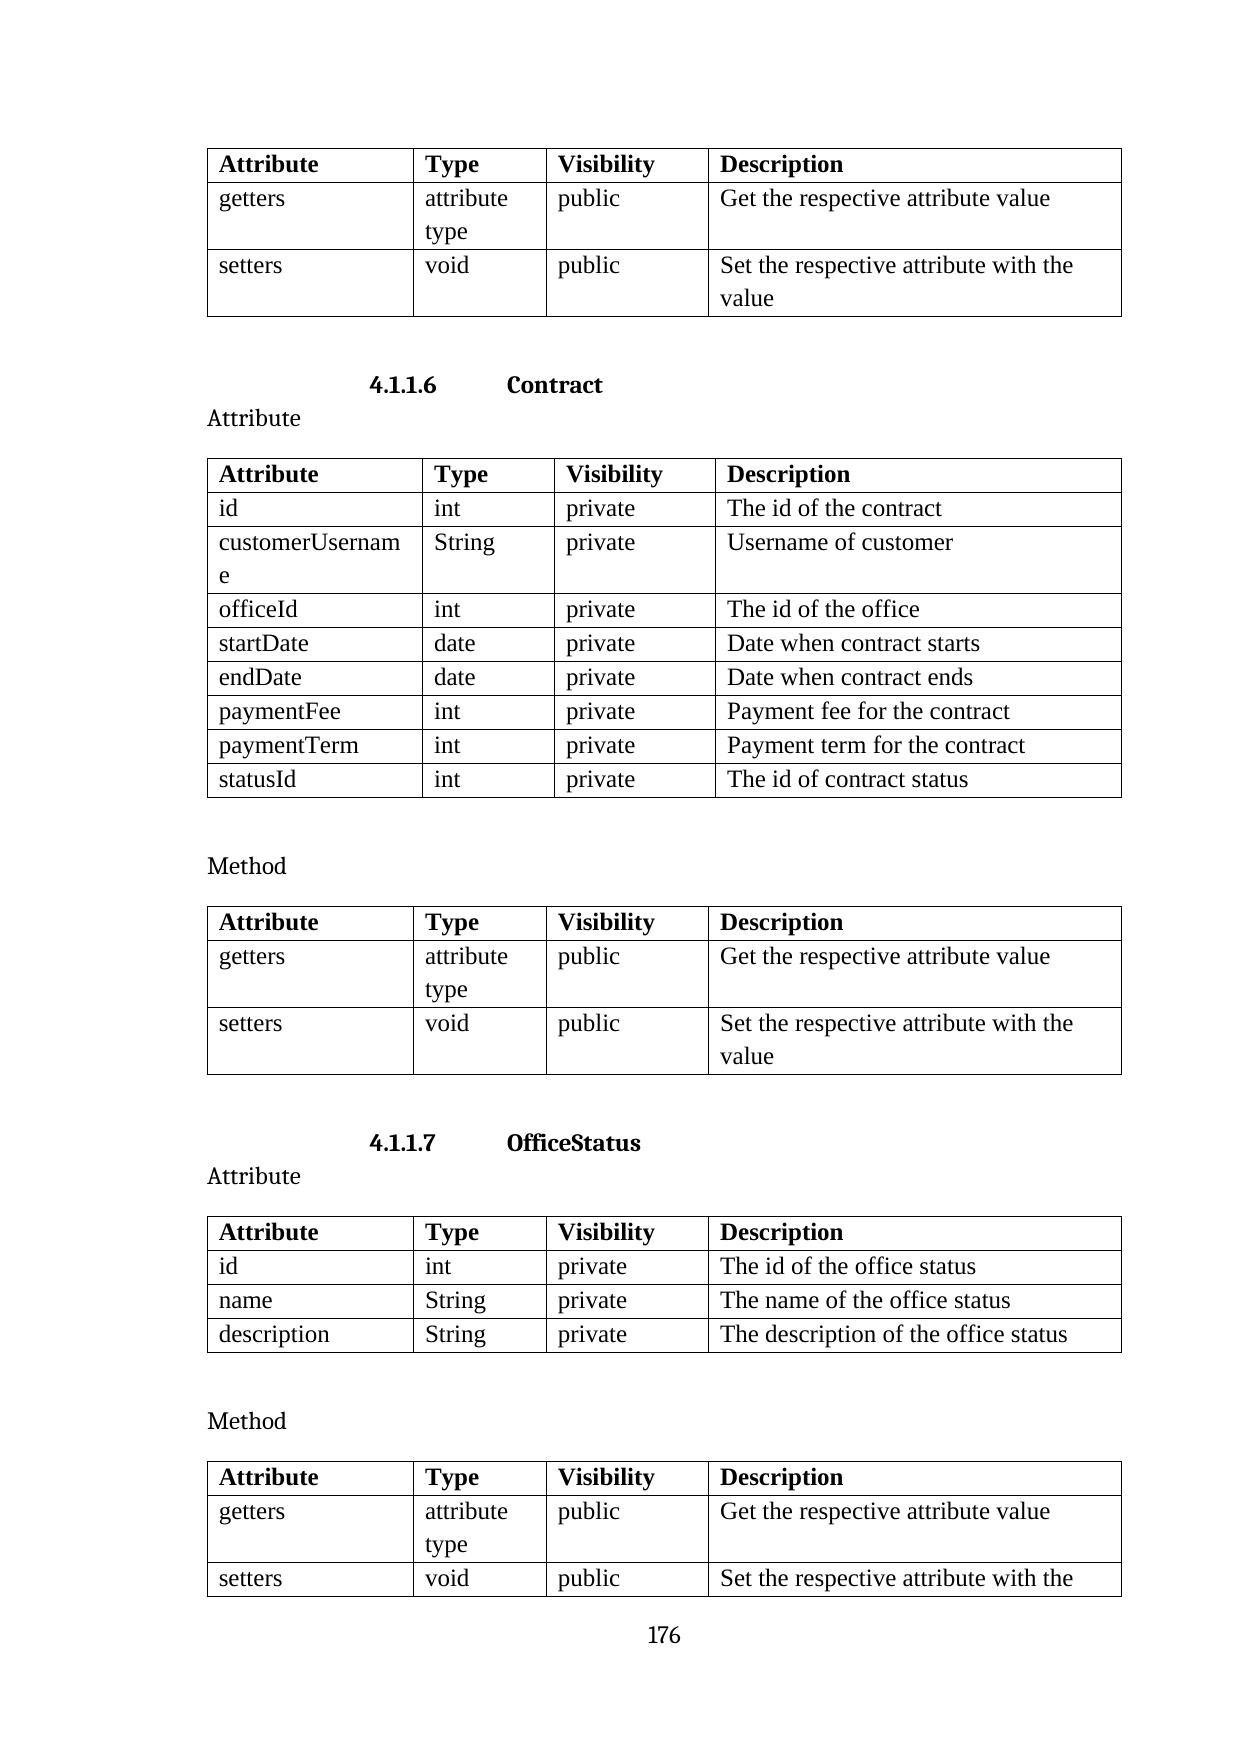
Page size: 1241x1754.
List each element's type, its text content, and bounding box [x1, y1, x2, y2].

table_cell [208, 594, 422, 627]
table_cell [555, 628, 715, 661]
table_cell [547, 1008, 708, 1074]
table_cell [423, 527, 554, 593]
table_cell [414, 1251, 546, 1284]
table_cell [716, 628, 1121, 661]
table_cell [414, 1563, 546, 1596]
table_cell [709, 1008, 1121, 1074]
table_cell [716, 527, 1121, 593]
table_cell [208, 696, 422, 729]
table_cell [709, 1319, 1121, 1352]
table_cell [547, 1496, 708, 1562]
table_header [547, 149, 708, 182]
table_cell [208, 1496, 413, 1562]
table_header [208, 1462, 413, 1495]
text Method [207, 1407, 1122, 1436]
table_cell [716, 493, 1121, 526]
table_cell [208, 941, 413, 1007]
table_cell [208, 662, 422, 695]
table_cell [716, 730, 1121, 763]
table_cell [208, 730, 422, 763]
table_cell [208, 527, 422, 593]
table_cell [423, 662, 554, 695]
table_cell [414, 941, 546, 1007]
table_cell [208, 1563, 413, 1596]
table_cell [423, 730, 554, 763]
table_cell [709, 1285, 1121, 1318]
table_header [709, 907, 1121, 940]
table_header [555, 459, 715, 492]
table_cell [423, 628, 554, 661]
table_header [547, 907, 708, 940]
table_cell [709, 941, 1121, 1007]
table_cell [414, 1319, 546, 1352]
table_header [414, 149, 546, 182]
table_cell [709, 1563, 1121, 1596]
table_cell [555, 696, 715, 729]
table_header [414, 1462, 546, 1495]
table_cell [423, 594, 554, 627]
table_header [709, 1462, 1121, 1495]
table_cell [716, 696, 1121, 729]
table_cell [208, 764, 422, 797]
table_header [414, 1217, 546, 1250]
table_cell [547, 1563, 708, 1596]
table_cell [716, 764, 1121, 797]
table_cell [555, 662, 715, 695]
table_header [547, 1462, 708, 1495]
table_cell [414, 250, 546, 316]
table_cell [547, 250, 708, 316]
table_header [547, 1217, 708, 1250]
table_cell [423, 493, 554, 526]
text Attribute [207, 1162, 1122, 1191]
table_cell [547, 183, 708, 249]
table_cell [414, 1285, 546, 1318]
text Method [207, 852, 1122, 881]
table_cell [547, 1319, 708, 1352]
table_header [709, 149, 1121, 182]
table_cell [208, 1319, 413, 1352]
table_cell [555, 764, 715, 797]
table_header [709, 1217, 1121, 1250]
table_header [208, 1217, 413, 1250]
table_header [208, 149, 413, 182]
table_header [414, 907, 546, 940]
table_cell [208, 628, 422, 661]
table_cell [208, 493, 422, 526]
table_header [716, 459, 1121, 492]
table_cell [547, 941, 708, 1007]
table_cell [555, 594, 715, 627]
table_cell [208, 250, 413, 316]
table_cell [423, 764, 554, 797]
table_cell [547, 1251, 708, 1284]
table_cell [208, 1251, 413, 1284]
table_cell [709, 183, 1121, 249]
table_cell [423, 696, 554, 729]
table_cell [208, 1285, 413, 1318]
subtitle OfficeStatus [369, 1129, 1122, 1158]
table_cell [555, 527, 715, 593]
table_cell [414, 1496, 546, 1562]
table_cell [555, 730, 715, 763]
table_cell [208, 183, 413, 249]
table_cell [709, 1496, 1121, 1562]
text Attribute [207, 404, 1122, 433]
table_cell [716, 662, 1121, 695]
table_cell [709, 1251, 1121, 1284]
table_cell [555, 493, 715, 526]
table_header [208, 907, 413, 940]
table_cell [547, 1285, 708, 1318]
subtitle Contract [369, 371, 1122, 399]
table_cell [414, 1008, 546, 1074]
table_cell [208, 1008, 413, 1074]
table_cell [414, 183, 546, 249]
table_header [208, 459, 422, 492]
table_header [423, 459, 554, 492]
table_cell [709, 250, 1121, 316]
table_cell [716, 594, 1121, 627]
